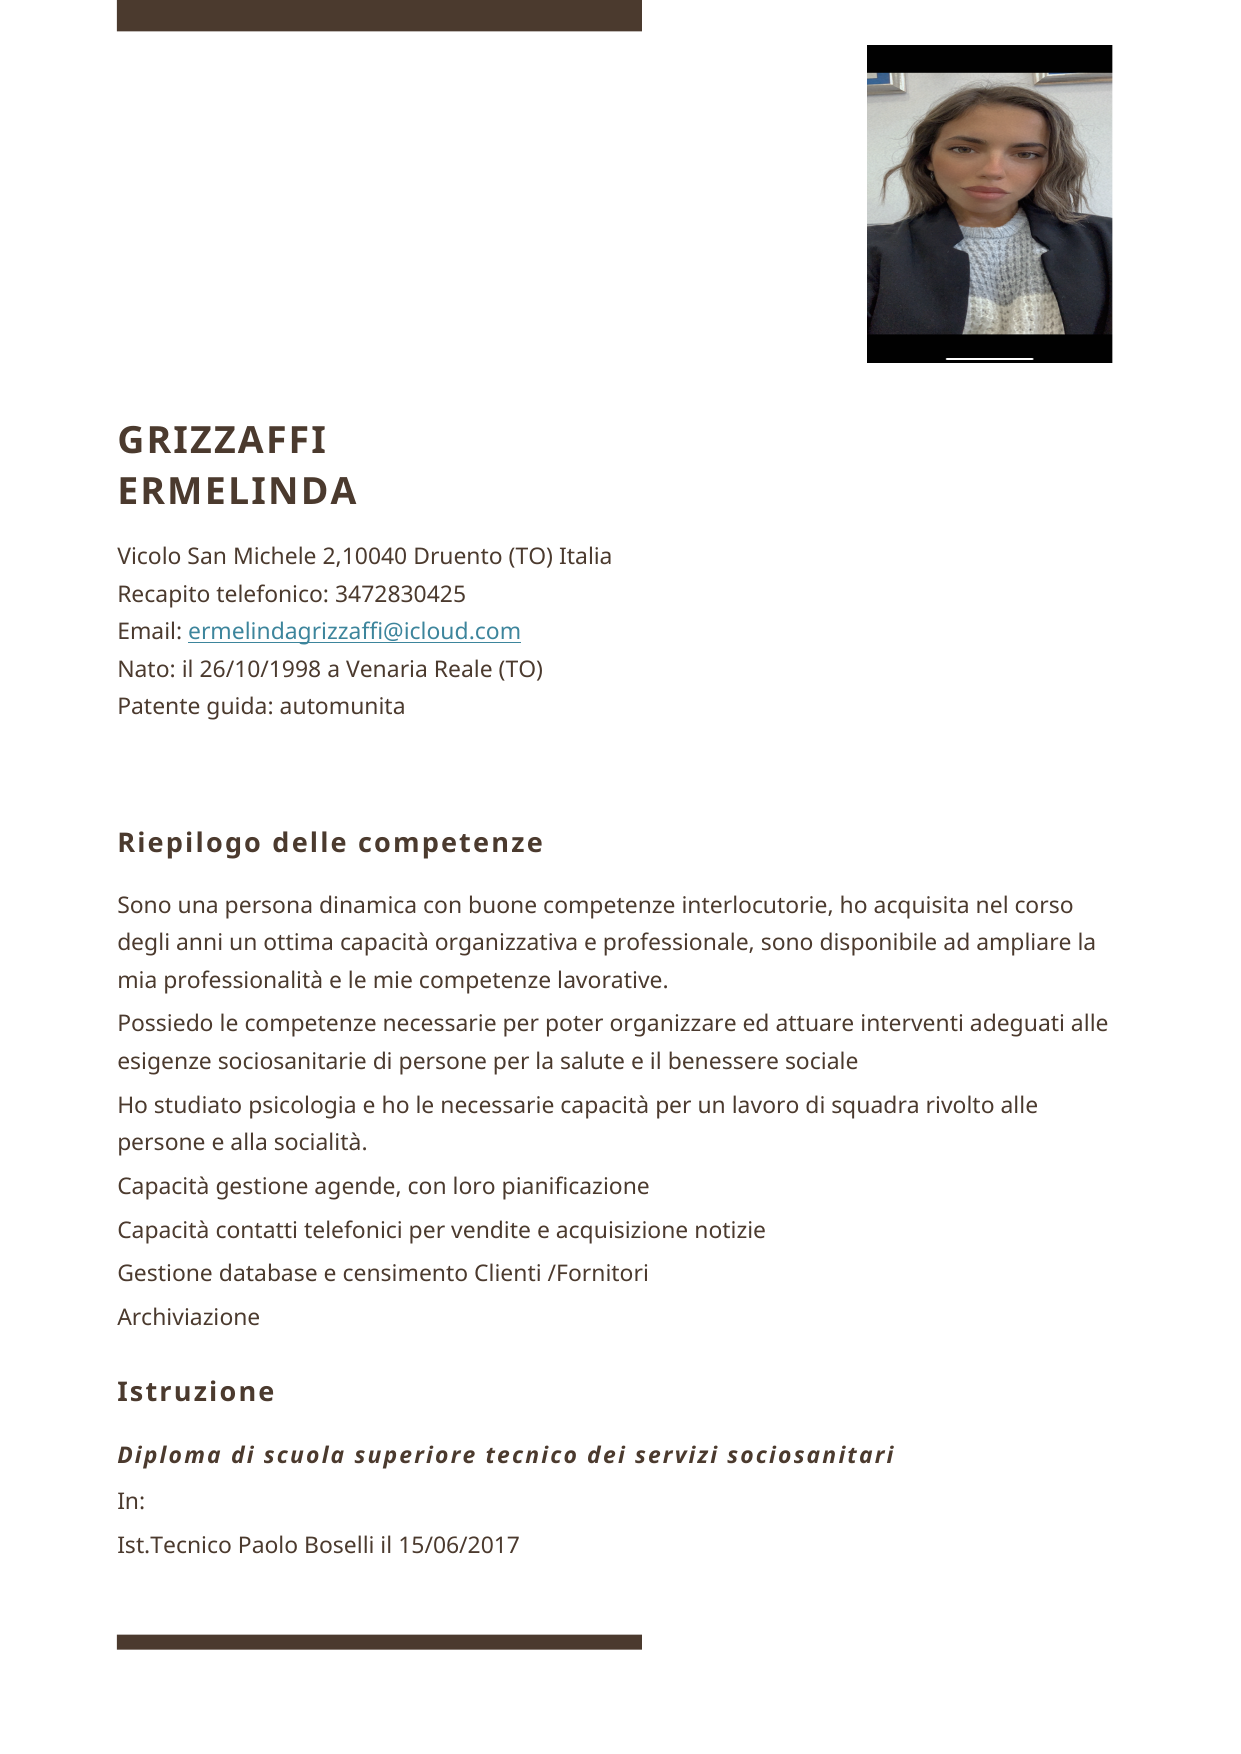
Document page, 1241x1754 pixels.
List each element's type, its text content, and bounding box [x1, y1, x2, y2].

subtitle Diploma di scuola superiore tecnico dei servizi sociosanitari [117, 1439, 1123, 1470]
text Capacità contatti telefonici per vendite e acquisizione notizie [117, 1214, 1123, 1245]
text Nato: il 26/10/1998 a Venaria Reale (TO) [117, 653, 1123, 684]
text Recapito telefonico: 3472830425 [117, 578, 1123, 609]
text Ho studiato psicologia e ho le necessarie capacità per un lavoro di squadra rivolto alle persone e alla socialità. [117, 1089, 1123, 1157]
text In: [117, 1485, 1123, 1516]
text Vicolo San Michele 2,10040 Druento (TO) Italia [117, 540, 1123, 572]
text Grizzaffi [117, 413, 1123, 464]
text Possiedo le competenze necessarie per poter organizzare ed attuare interventi adeguati alle esigenze sociosanitarie di persone per la salute e il benessere sociale [117, 1007, 1123, 1076]
text Patente guida: automunita [117, 690, 1123, 722]
text Email: ermelindagrizzaffi@icloud.com [117, 615, 1123, 647]
text Archiviazione [117, 1301, 1123, 1332]
text Capacità gestione agende, con loro pianificazione [117, 1170, 1123, 1201]
text Ermelinda [117, 464, 1123, 515]
picture [867, 45, 1113, 363]
text Ist.Tecnico Paolo Boselli il 15/06/2017 [117, 1529, 1123, 1560]
text Gestione database e censimento Clienti /Fornitori [117, 1257, 1123, 1289]
text Sono una persona dinamica con buone competenze interlocutorie, ho acquisita nel corso degli anni un ottima capacità organizzativa e professionale, sono disponibile ad ampliare la mia professionalità e le mie competenze lavorative. [117, 889, 1123, 995]
